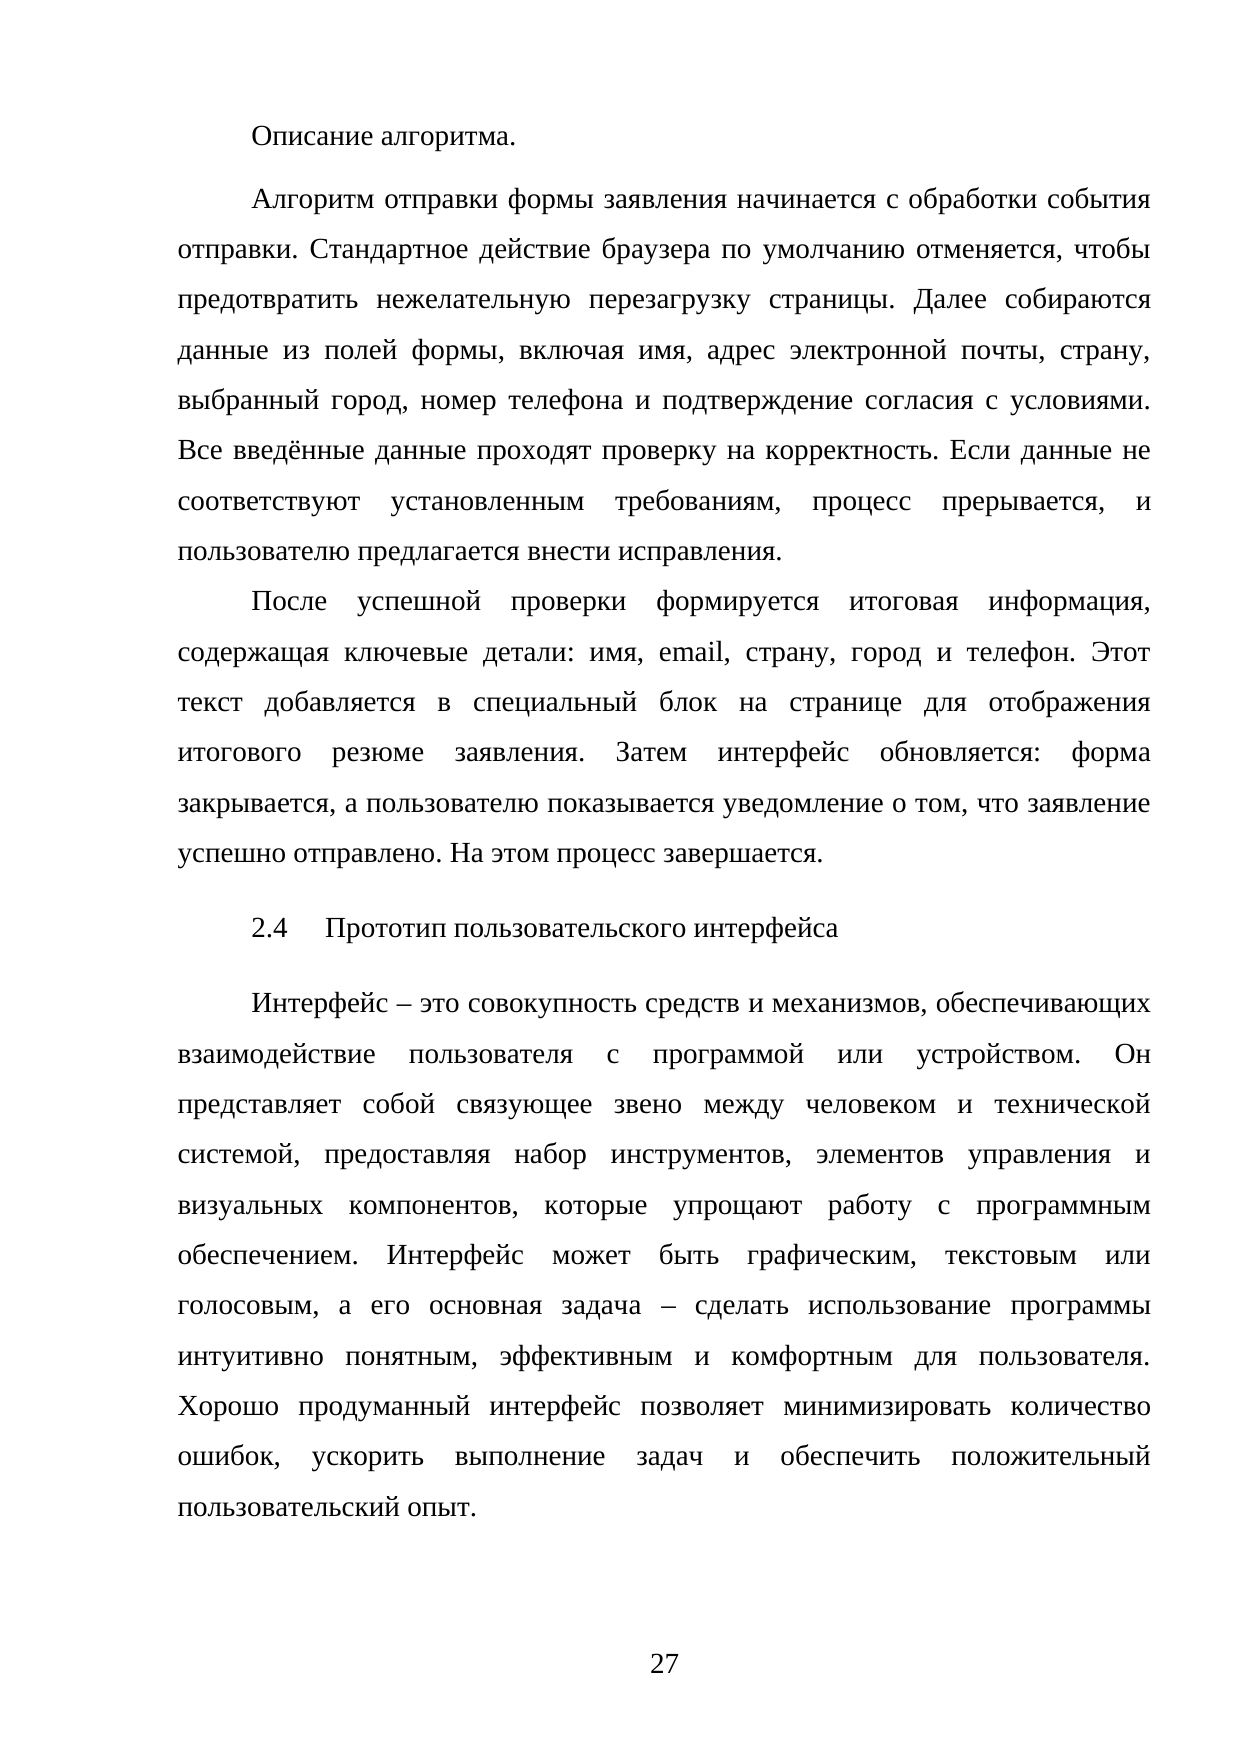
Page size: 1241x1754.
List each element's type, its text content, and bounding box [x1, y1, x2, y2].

text Интерфейс – это совокупность средств и механизмов, обеспечивающих взаимодействие пользователя с программой или устройством. Он представляет собой связующее звено между человеком и технической системой, предоставляя набор инструментов, элементов управления и визуальных компонентов, которые упрощают работу с программным обеспечением. Интерфейс может быть графическим, текстовым или голосовым, а его основная задача – сделать использование программы интуитивно понятным, эффективным и комфортным для пользователя. Хорошо продуманный интерфейс позволяет минимизировать количество ошибок, ускорить выполнение задач и обеспечить положительный пользовательский опыт. [177, 986, 1152, 1522]
text Алгоритм отправки формы заявления начинается с обработки события отправки. Стандартное действие браузера по умолчанию отменяется, чтобы предотвратить нежелательную перезагрузку страницы. Далее собираются данные из полей формы, включая имя, адрес электронной почты, страну, выбранный город, номер телефона и подтверждение согласия с условиями. Все введённые данные проходят проверку на корректность. Если данные не соответствуют установленным требованиям, процесс прерывается, и пользователю предлагается внести исправления. [177, 181, 1152, 567]
text Описание алгоритма. [177, 118, 1152, 152]
text После успешной проверки формируется итоговая информация, содержащая ключевые детали: имя, email, страну, город и телефон. Этот текст добавляется в специальный блок на странице для отображения итогового резюме заявления. Затем интерфейс обновляется: форма закрывается, а пользователю показывается уведомление о том, что заявление успешно отправлено. На этом процесс завершается. [177, 583, 1152, 868]
text Прототип пользовательского интерфейса [251, 910, 1152, 944]
